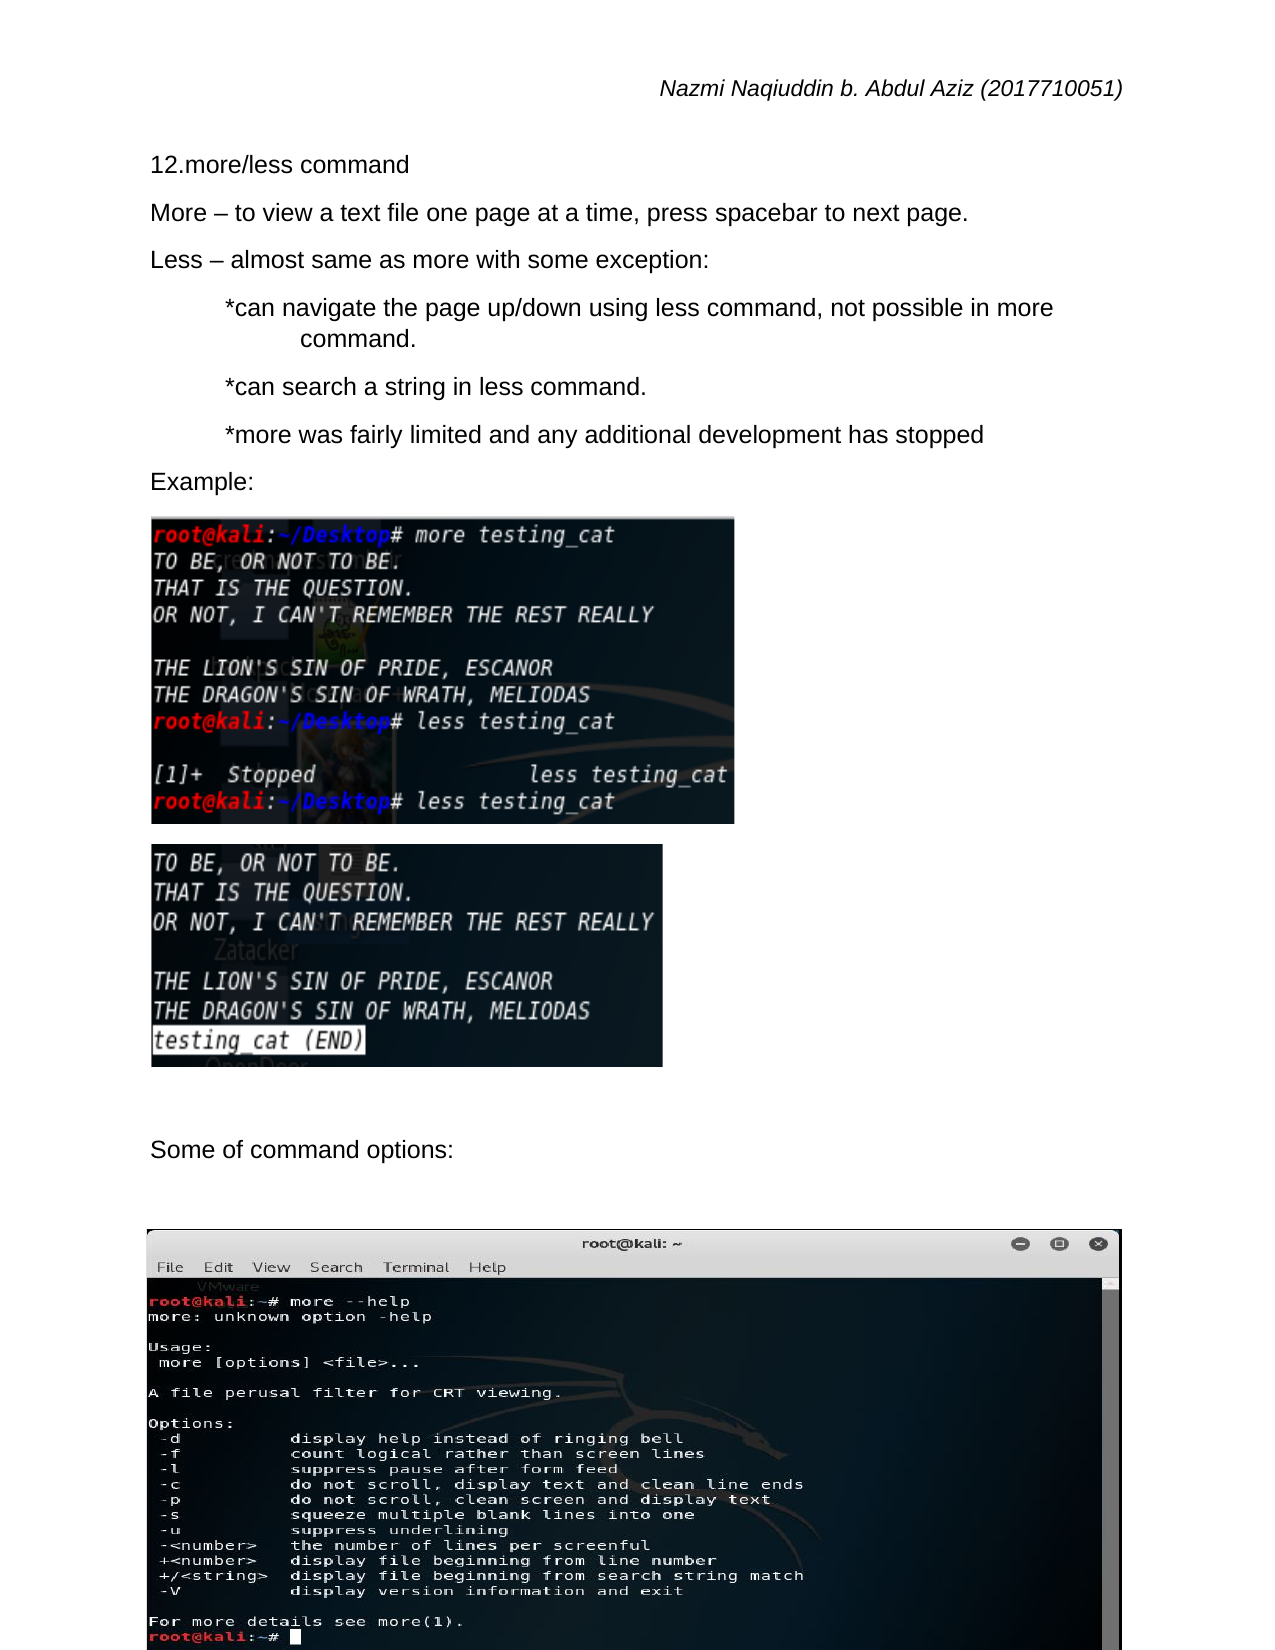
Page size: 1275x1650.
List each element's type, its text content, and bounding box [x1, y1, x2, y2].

text *can search a string in less command. [150, 372, 1125, 401]
text *more was fairly limited and any additional development has stopped [150, 419, 1125, 448]
text *can navigate the page up/down using less command, not possible in more command. [150, 293, 1125, 353]
text Some of command options: [150, 1135, 1125, 1164]
text Example: [150, 467, 1125, 496]
picture [150, 516, 733, 823]
text Less – almost same as more with some exception: [150, 245, 1125, 274]
text 12.more/less command [150, 150, 1125, 179]
picture [150, 844, 662, 1065]
picture [146, 1229, 1122, 1650]
text More – to view a text file one page at a time, press spacebar to next page. [150, 198, 1125, 226]
